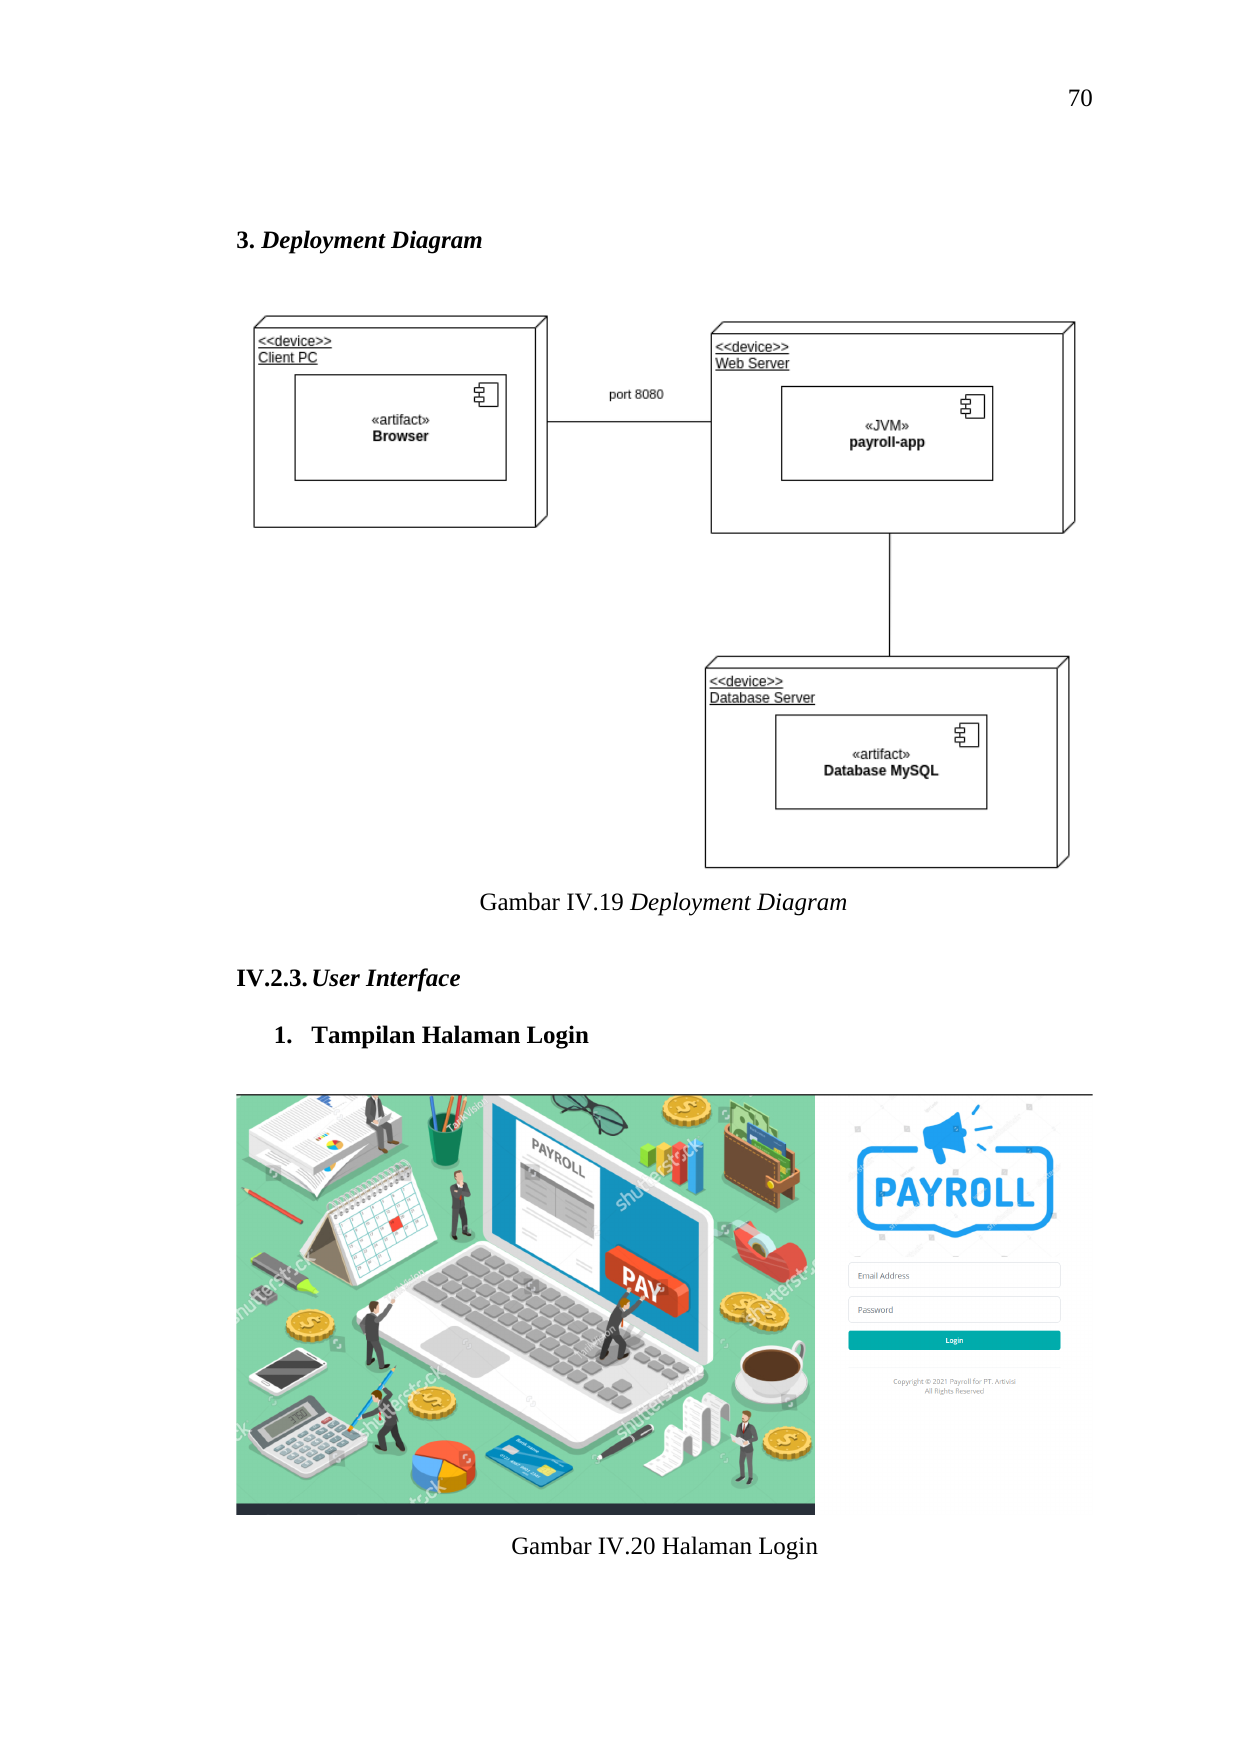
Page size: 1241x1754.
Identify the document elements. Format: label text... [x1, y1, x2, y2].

subtitle User Interface [236, 963, 1092, 992]
list Deployment Diagram [236, 225, 1092, 254]
list Tampilan Halaman Login [274, 1021, 1092, 1049]
picture [236, 299, 1093, 887]
picture [236, 1094, 1093, 1515]
text Gambar . Halaman Login [236, 1531, 1092, 1560]
text Gambar . Deployment Diagram [236, 887, 1092, 915]
